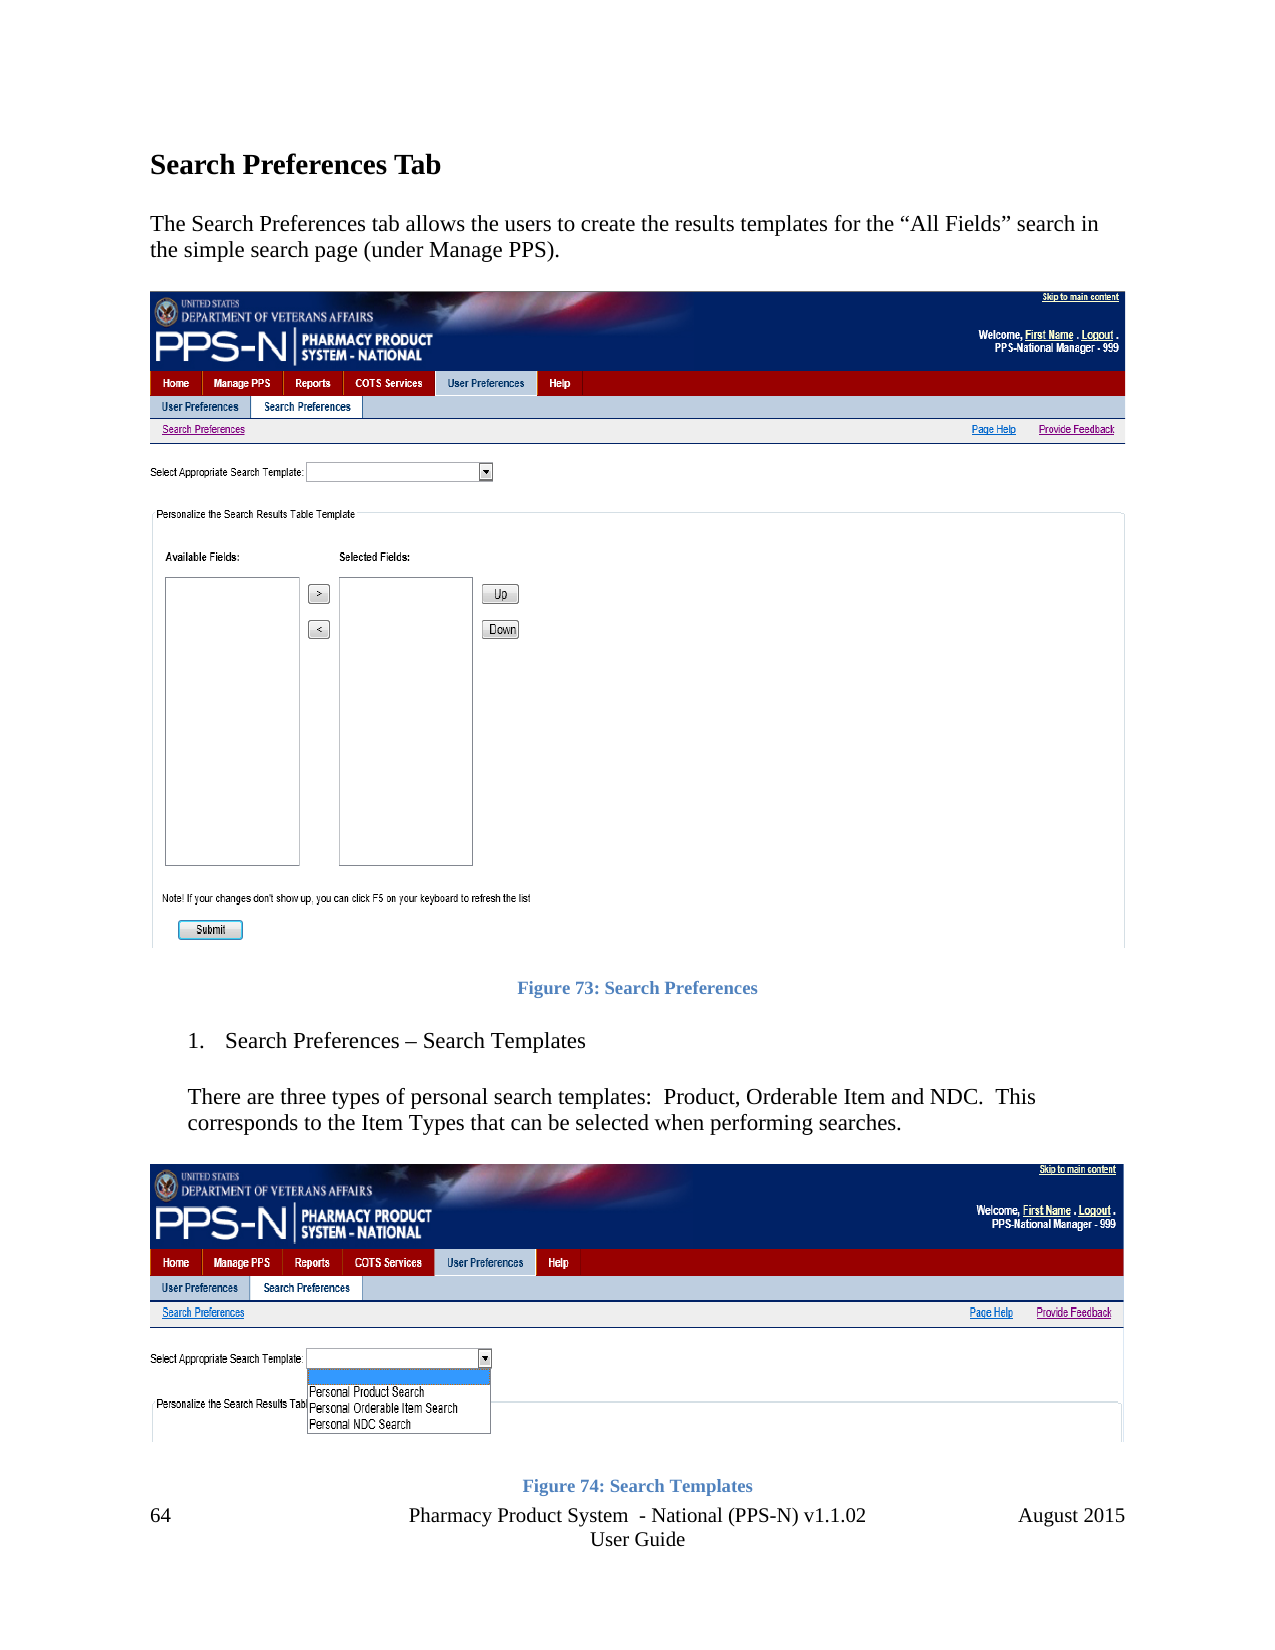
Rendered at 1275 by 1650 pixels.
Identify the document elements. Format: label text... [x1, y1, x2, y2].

text Figure 73: Search Preferences [150, 977, 1125, 998]
text The Search Preferences tab allows the users to create the results templates for the “All Fields” search in the simple search page (under Manage PPS). [150, 209, 1125, 262]
picture [150, 1164, 1124, 1446]
list Search Preferences – Search Templates [187, 1027, 1125, 1054]
subtitle Search Preferences Tab [150, 147, 1125, 180]
picture [150, 291, 1125, 948]
text Figure 74: Search Templates [150, 1475, 1125, 1497]
text There are three types of personal search templates: Product, Orderable Item and NDC. This corresponds to the Item Types that can be selected when performing searches. [187, 1083, 1125, 1136]
